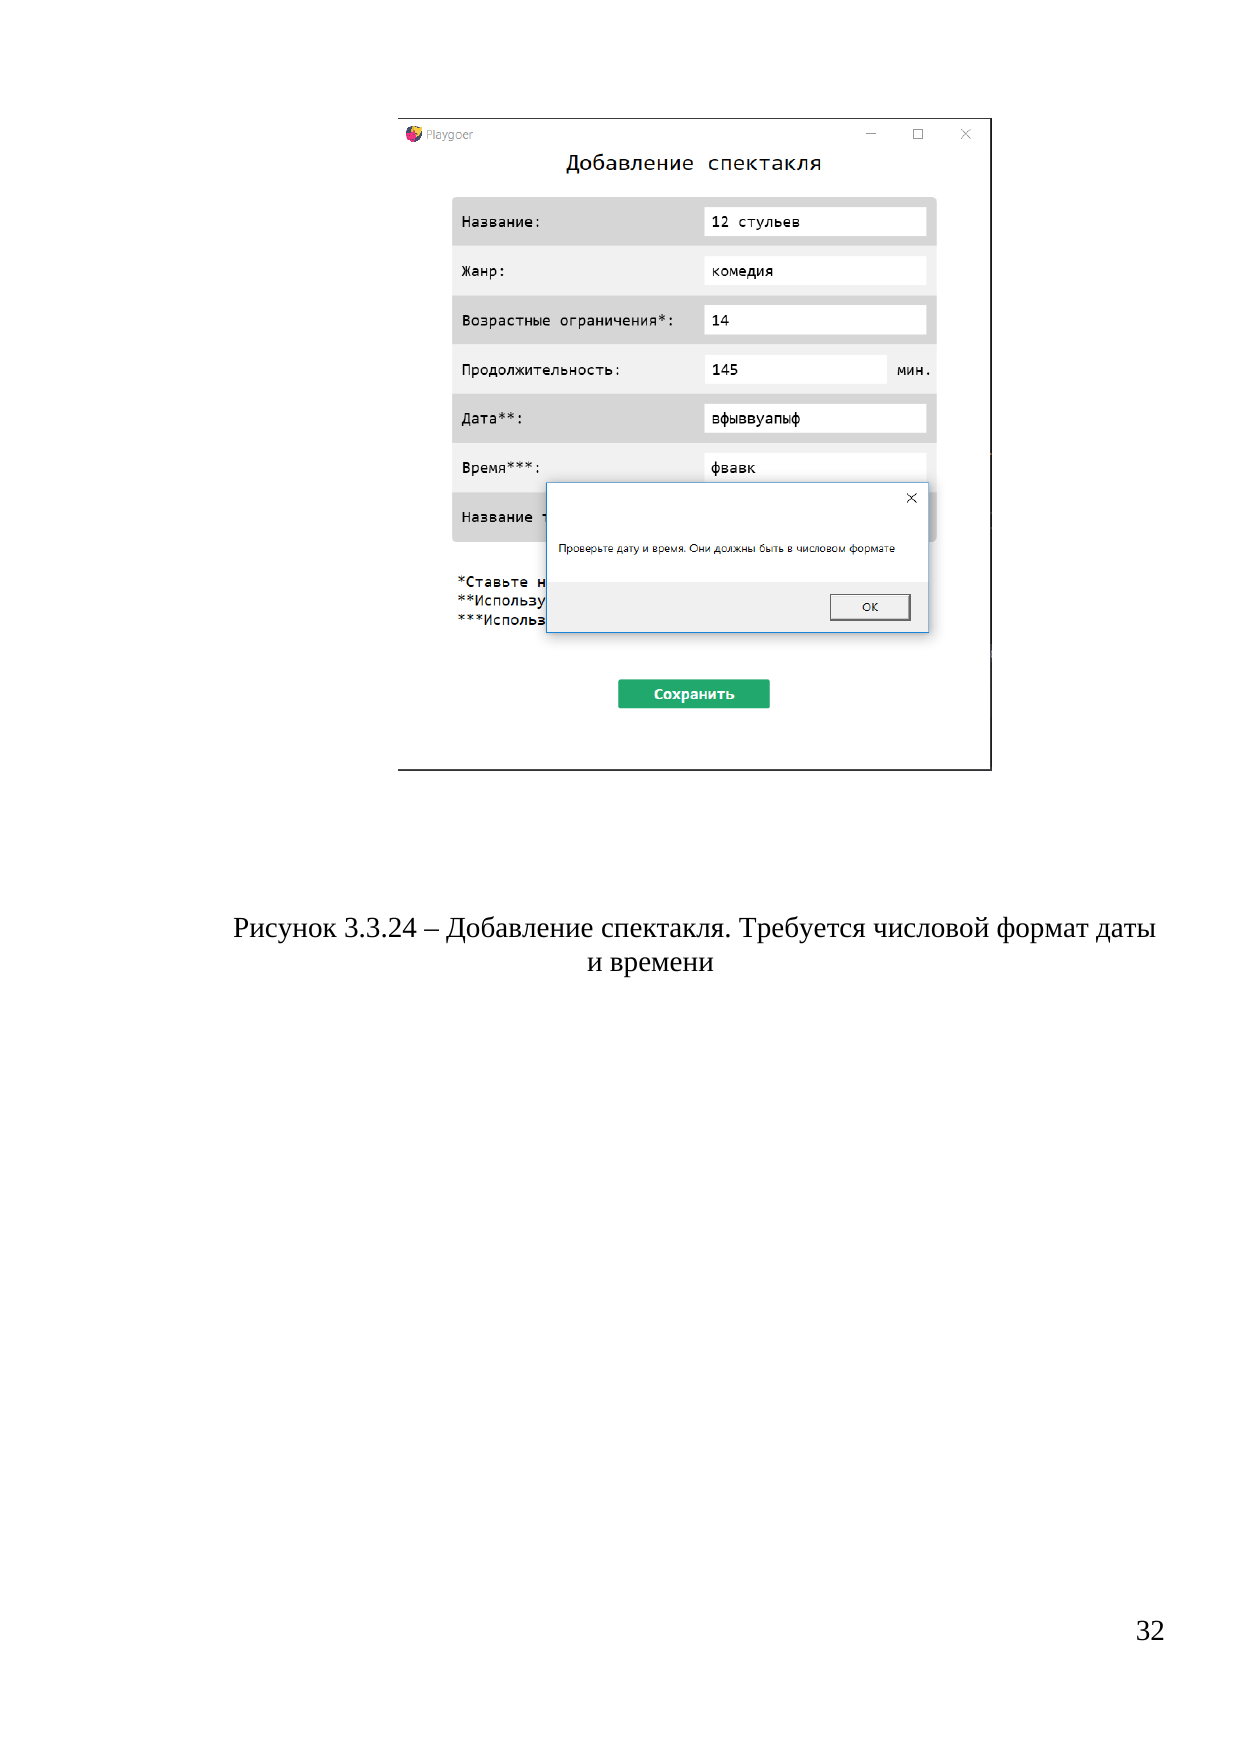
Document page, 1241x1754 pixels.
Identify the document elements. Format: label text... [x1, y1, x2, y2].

list Рисунок 3.3.24 – Добавление спектакля. Требуется числовой формат даты и времени [136, 911, 1164, 978]
picture [398, 118, 992, 771]
